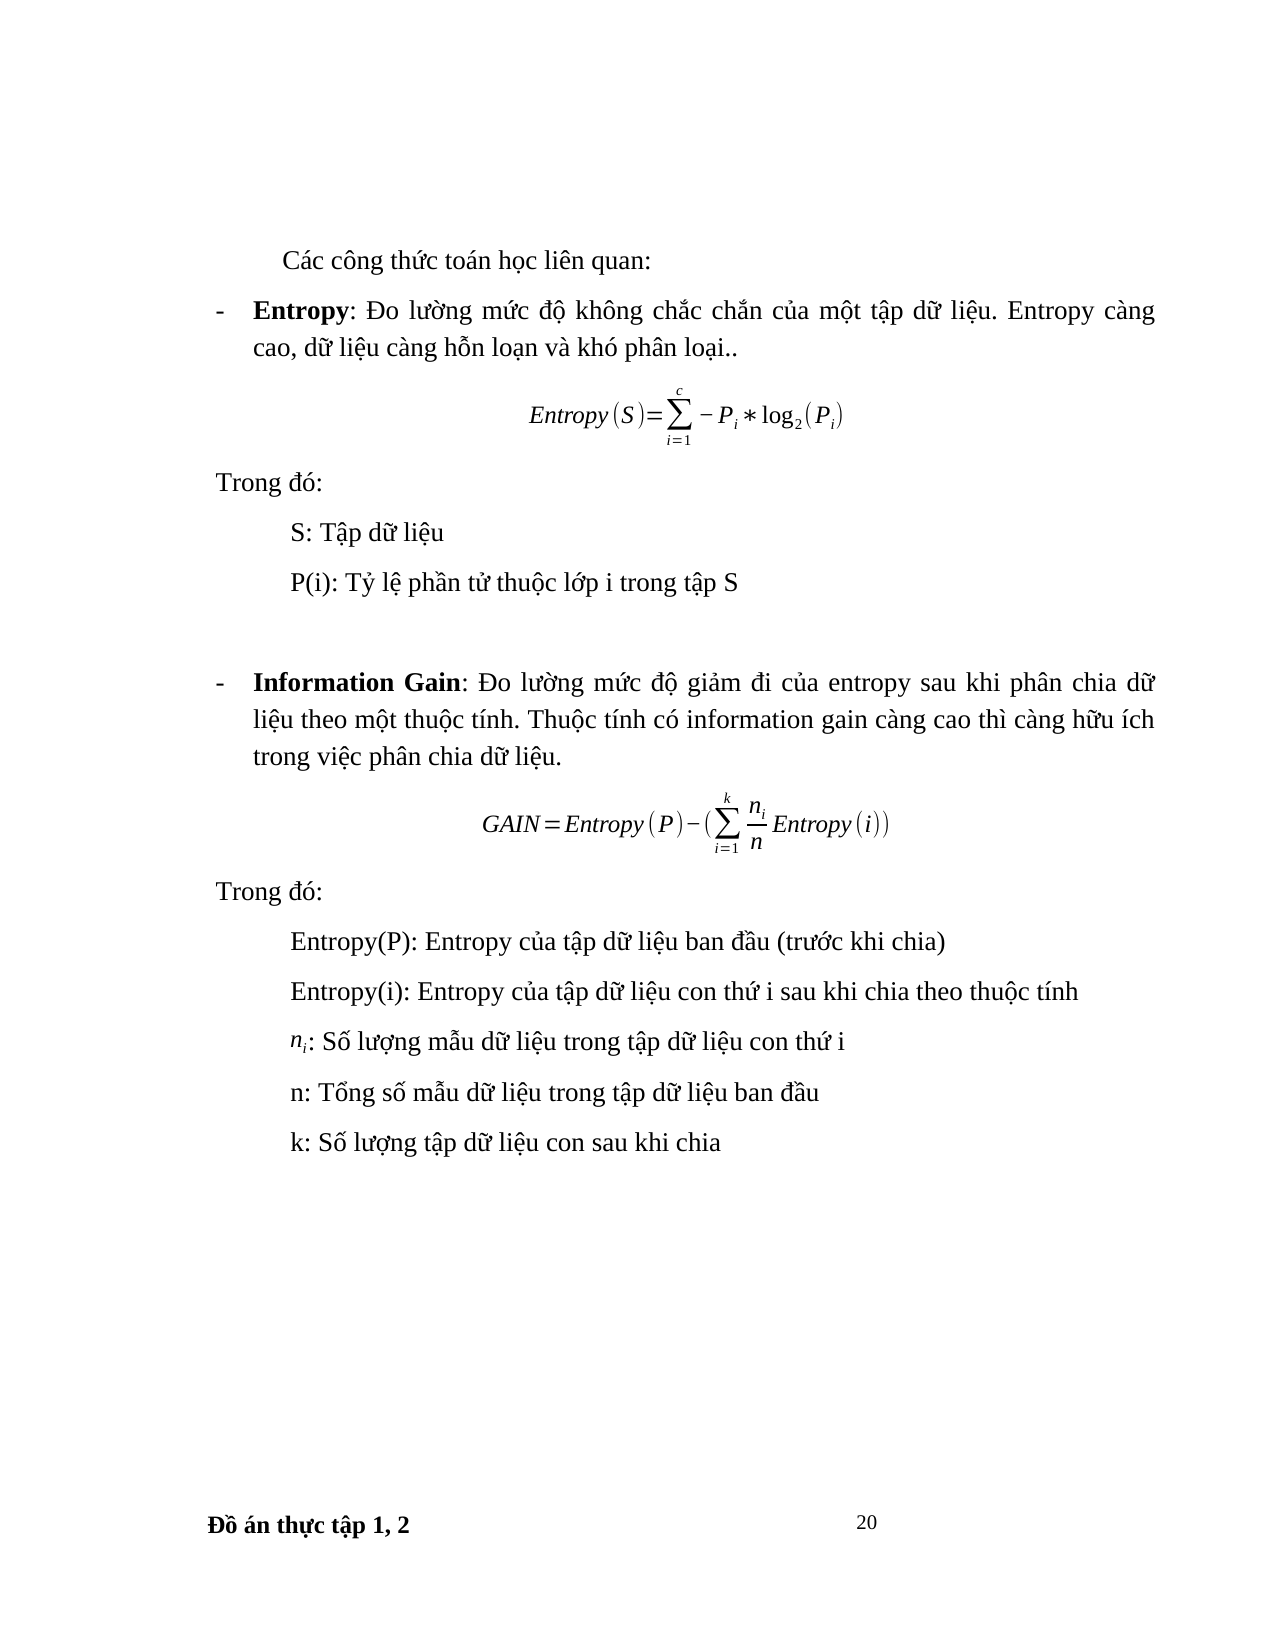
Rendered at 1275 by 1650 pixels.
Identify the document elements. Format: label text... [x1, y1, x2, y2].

list Trong đó: [215, 875, 1156, 906]
list k: Số lượng tập dữ liệu con sau khi chia [215, 1126, 1156, 1157]
list Entropy(P): Entropy của tập dữ liệu ban đầu (trước khi chia) [215, 925, 1156, 956]
list n: Tổng số mẫu dữ liệu trong tập dữ liệu ban đầu [215, 1076, 1156, 1107]
list : Số lượng mẫu dữ liệu trong tập dữ liệu con thứ i [215, 1025, 1156, 1057]
list Information Gain: Đo lường mức độ giảm đi của entropy sau khi phân chia dữ liệu theo một thuộc tính. Thuộc tính có information gain càng cao thì càng hữu ích trong việc phân chia dữ liệu. [215, 666, 1156, 771]
list Entropy(i): Entropy của tập dữ liệu con thứ i sau khi chia theo thuộc tính [215, 975, 1156, 1006]
list P(i): Tỷ lệ phần tử thuộc lớp i trong tập S [215, 566, 1156, 597]
list Các công thức toán học liên quan: [207, 207, 1156, 275]
list S: Tập dữ liệu [215, 516, 1156, 547]
list Entropy: Đo lường mức độ không chắc chắn của một tập dữ liệu. Entropy càng cao, dữ liệu càng hỗn loạn và khó phân loại.. [215, 294, 1156, 362]
list Trong đó: [215, 466, 1156, 498]
